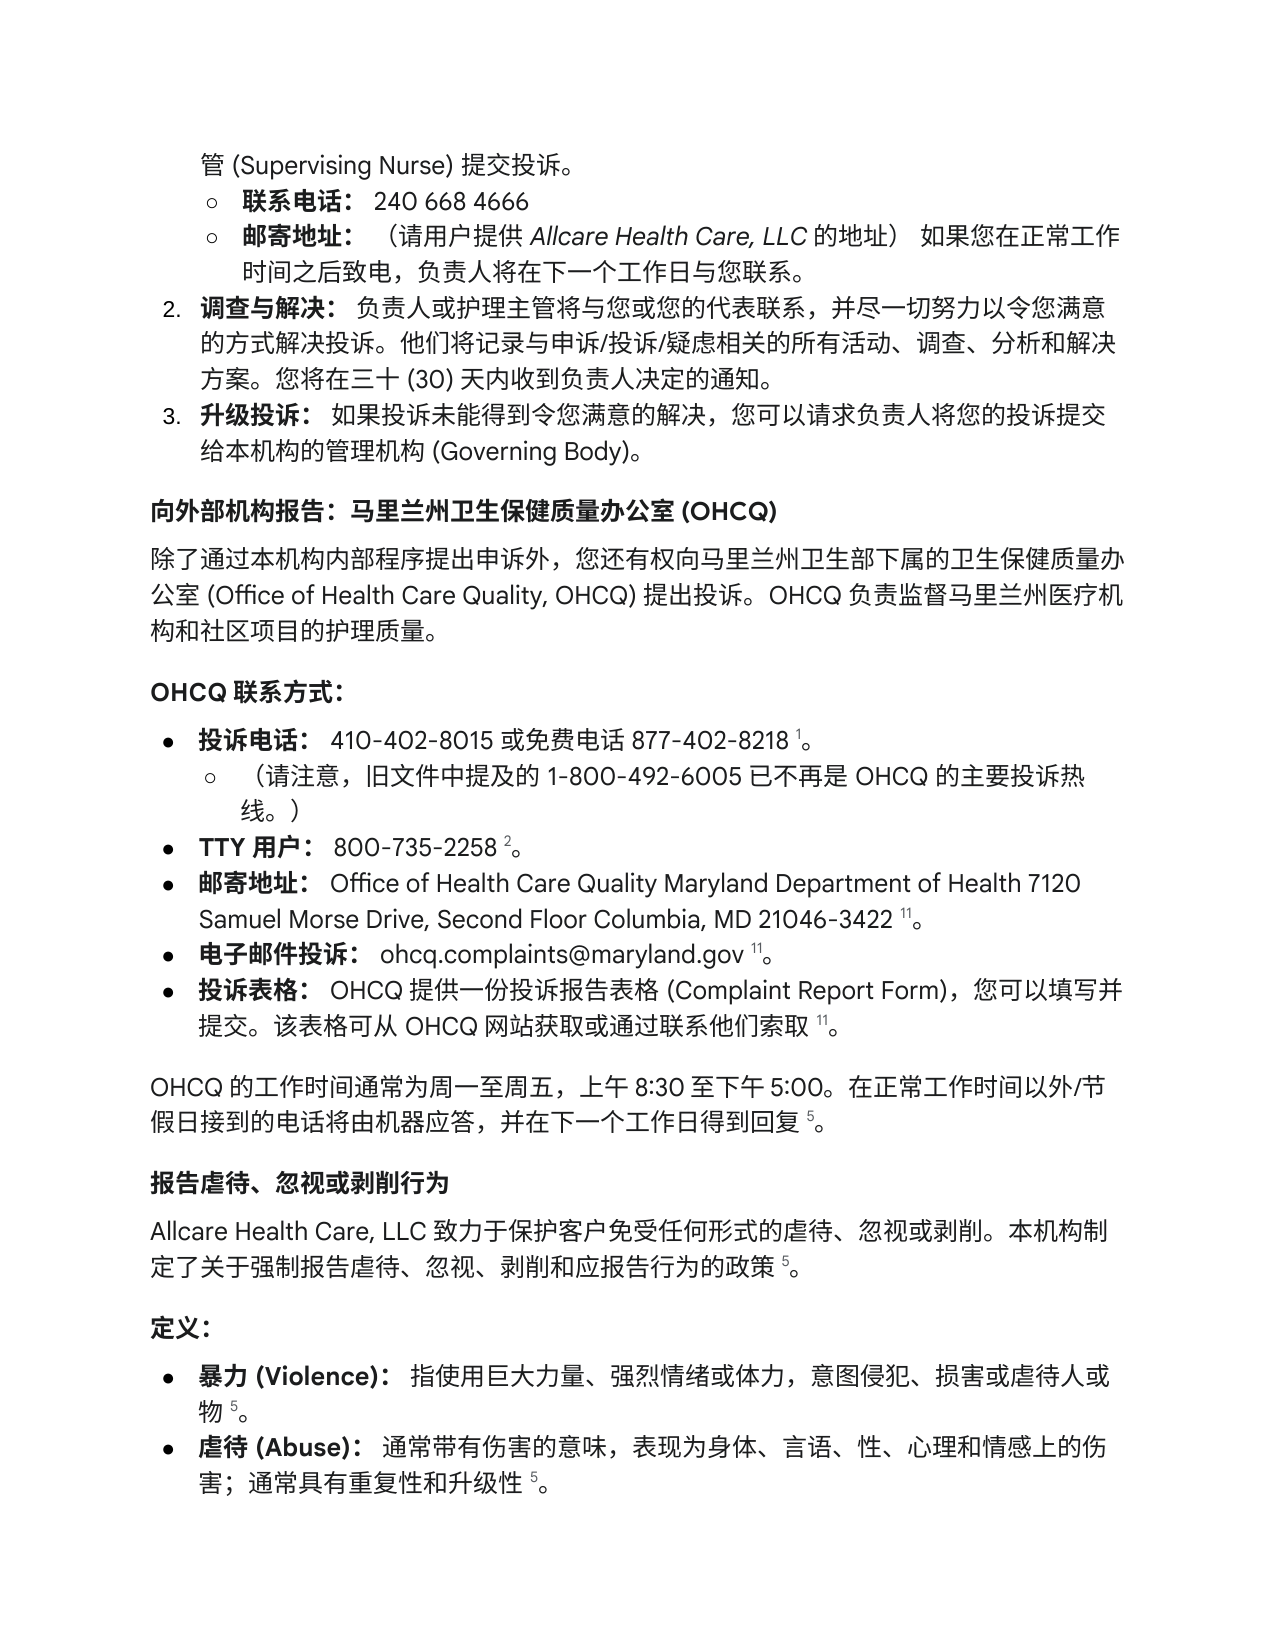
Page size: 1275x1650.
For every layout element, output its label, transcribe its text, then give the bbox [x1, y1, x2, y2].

list TTY 用户： 800-735-2258 2。 [161, 832, 1125, 864]
text OHCQ 联系方式： [150, 677, 1125, 708]
list 投诉电话： 410-402-8015 或免费电话 877-402-8218 1。 [161, 725, 1125, 757]
list 升级投诉： 如果投诉未能得到令您满意的解决，您可以请求负责人将您的投诉提交给本机构的管理机构 (Governing Body)。 [162, 400, 1125, 467]
list 投诉表格： OHCQ 提供一份投诉报告表格 (Complaint Report Form)，您可以填写并提交。该表格可从 OHCQ 网站获取或通过联系他们索取 11。 [161, 975, 1125, 1042]
list 邮寄地址： Office of Health Care Quality Maryland Department of Health 7120 Samuel Morse Drive, Second Floor Columbia, MD 21046-3422 11。 [161, 868, 1125, 935]
text 定义： [150, 1313, 1125, 1344]
text Allcare Health Care, LLC 致力于保护客户免受任何形式的虐待、忽视或剥削。本机构制定了关于强制报告虐待、忽视、剥削和应报告行为的政策 5。 [150, 1216, 1125, 1283]
list 调查与解决： 负责人或护理主管将与您或您的代表联系，并尽一切努力以令您满意的方式解决投诉。他们将记录与申诉/投诉/疑虑相关的所有活动、调查、分析和解决方案。您将在三十 (30) 天内收到负责人决定的通知。 [162, 293, 1125, 396]
text OHCQ 的工作时间通常为周一至周五，上午8:30至下午5:00。在正常工作时间以外/节假日接到的电话将由机器应答，并在下一个工作日得到回复 5。 [150, 1072, 1125, 1139]
subtitle 向外部机构报告：马里兰州卫生保健质量办公室 (OHCQ) [150, 497, 1125, 528]
list 电子邮件投诉： ohcq.complaints@maryland.gov 11。 [161, 939, 1125, 971]
list （请注意，旧文件中提及的 1-800-492-6005 已不再是 OHCQ 的主要投诉热线。） [203, 761, 1125, 828]
list 联系电话： 240 668 4666 [205, 186, 1125, 217]
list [162, 150, 1125, 181]
list 虐待 (Abuse)： 通常带有伤害的意味，表现为身体、言语、性、心理和情感上的伤害；通常具有重复性和升级性 5。 [161, 1433, 1125, 1500]
subtitle 报告虐待、忽视或剥削行为 [150, 1168, 1125, 1199]
list 邮寄地址： （请用户提供 Allcare Health Care, LLC 的地址） 如果您在正常工作时间之后致电，负责人将在下一个工作日与您联系。 [205, 221, 1125, 288]
list 暴力 (Violence)： 指使用巨大力量、强烈情绪或体力，意图侵犯、损害或虐待人或物 5。 [161, 1361, 1125, 1428]
text 除了通过本机构内部程序提出申诉外，您还有权向马里兰州卫生部下属的卫生保健质量办公室 (Office of Health Care Quality, OHCQ) 提出投诉。OHCQ 负责监督马里兰州医疗机构和社区项目的护理质量。 [150, 545, 1125, 648]
